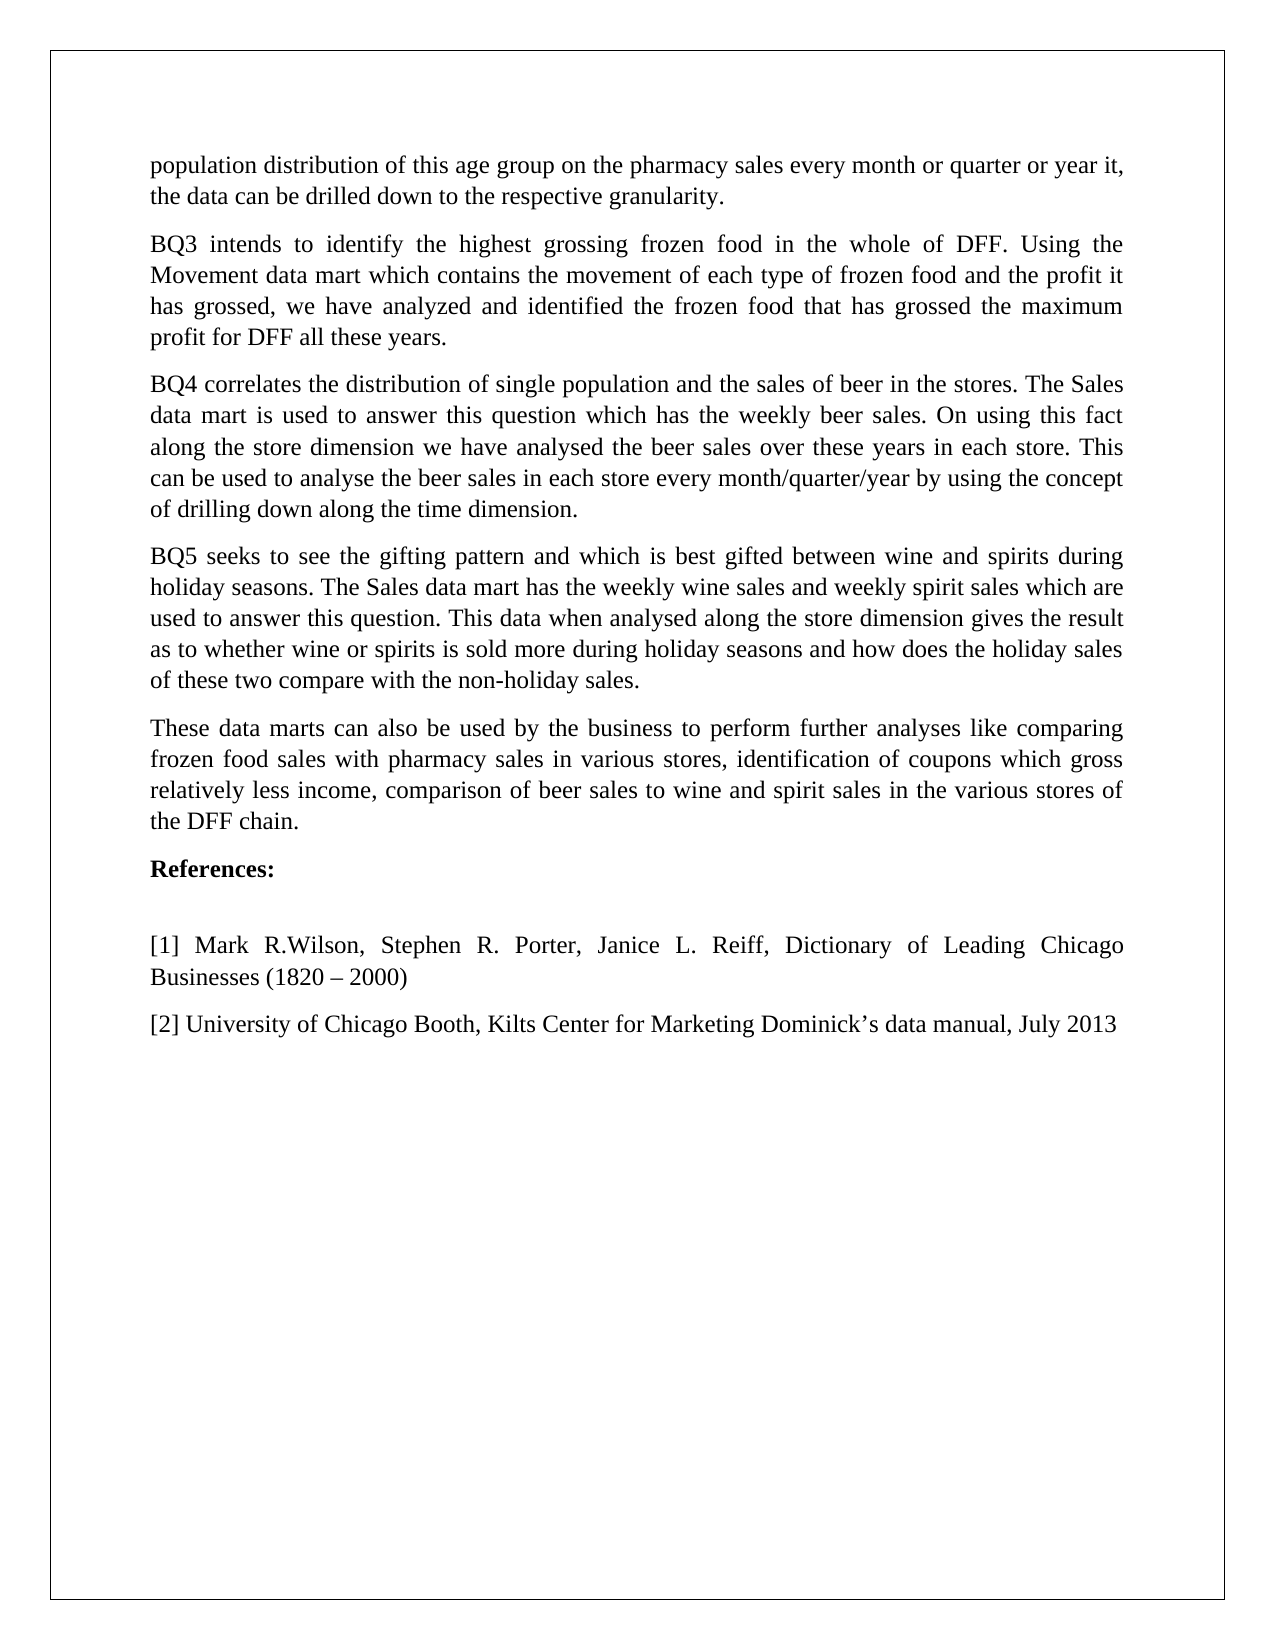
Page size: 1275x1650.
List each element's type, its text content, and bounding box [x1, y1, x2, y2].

text BQ5 seeks to see the gifting pattern and which is best gifted between wine and spirits during holiday seasons. The Sales data mart has the weekly wine sales and weekly spirit sales which are used to answer this question. This data when analysed along the store dimension gives the result as to whether wine or spirits is sold more during holiday seasons and how does the holiday sales of these two compare with the non-holiday sales. [150, 541, 1125, 694]
text BQ3 intends to identify the highest grossing frozen food in the whole of DFF. Using the Movement data mart which contains the movement of each type of frozen food and the profit it has grossed, we have analyzed and identified the frozen food that has grossed the maximum profit for DFF all these years. [150, 229, 1125, 351]
subtitle References: [150, 854, 1125, 883]
text These data marts can also be used by the business to perform further analyses like comparing frozen food sales with pharmacy sales in various stores, identification of coupons which gross relatively less income, comparison of beer sales to wine and spirit sales in the various stores of the DFF chain. [150, 713, 1125, 835]
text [150, 150, 1125, 210]
text [2] University of Chicago Booth, Kilts Center for Marketing Dominick’s data manual, July 2013 [150, 1009, 1125, 1038]
text BQ4 correlates the distribution of single population and the sales of beer in the stores. The Sales data mart is used to answer this question which has the weekly beer sales. On using this fact along the store dimension we have analysed the beer sales over these years in each store. This can be used to analyse the beer sales in each store every month/quarter/year by using the concept of drilling down along the time dimension. [150, 369, 1125, 522]
text [1] Mark R.Wilson, Stephen R. Porter, Janice L. Reiff, Dictionary of Leading Chicago Businesses (1820 – 2000) [150, 931, 1125, 990]
